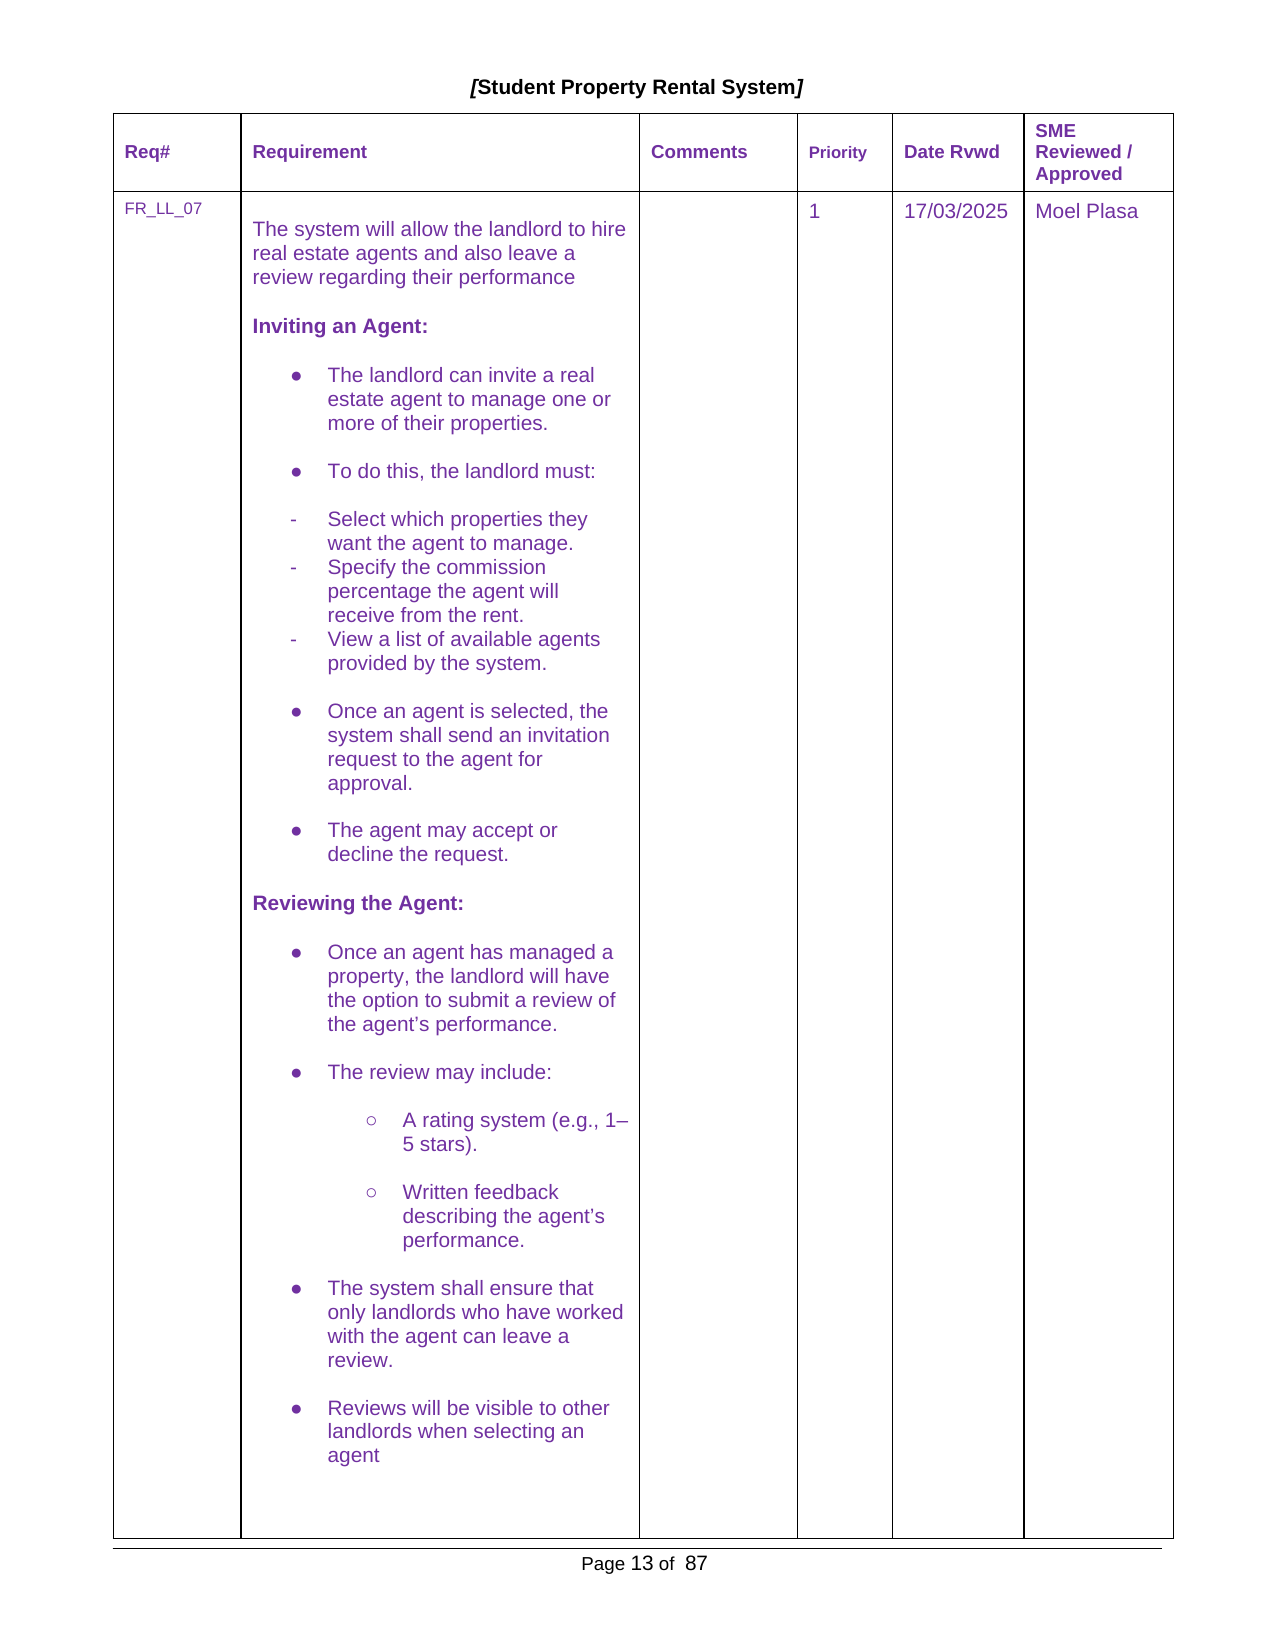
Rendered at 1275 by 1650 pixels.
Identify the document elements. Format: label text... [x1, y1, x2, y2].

table_header Requirement [242, 114, 639, 191]
table_cell FR_LL_07 [114, 192, 240, 1538]
table_header Comments [640, 114, 797, 191]
table_cell [640, 192, 797, 1538]
table_cell Moel Plasa [1025, 192, 1173, 1538]
table_header Req# [114, 114, 240, 191]
table_header Priority [798, 114, 892, 191]
table_cell The system will allow the landlord to hire real estate agents and also leave a review regarding their performance Inviting an Agent: The landlord can invite a real estate agent to manage one or more of their properties. To do this, the landlord must: Select which properties they want the agent to manage. Specify the commission percentage the agent will receive from the rent. View a list of available agents provided by the system. Once an agent is selected, the system shall send an invitation request to the agent for approval. The agent may accept or decline the request. Reviewing the Agent: Once an agent has managed a property, the landlord will have the option to submit a review of the agent’s performance. The review may include: A rating system (e.g., 1–5 stars). Written feedback describing the agent’s performance. The system shall ensure that only landlords who have worked with the agent can leave a review. Reviews will be visible to other landlords when selecting an agent [242, 192, 639, 1538]
table_cell 17/03/2025 [893, 192, 1023, 1538]
table_cell 1 [798, 192, 892, 1538]
table_header SME Reviewed / Approved [1025, 114, 1173, 191]
table_header Date Rvwd [893, 114, 1023, 191]
